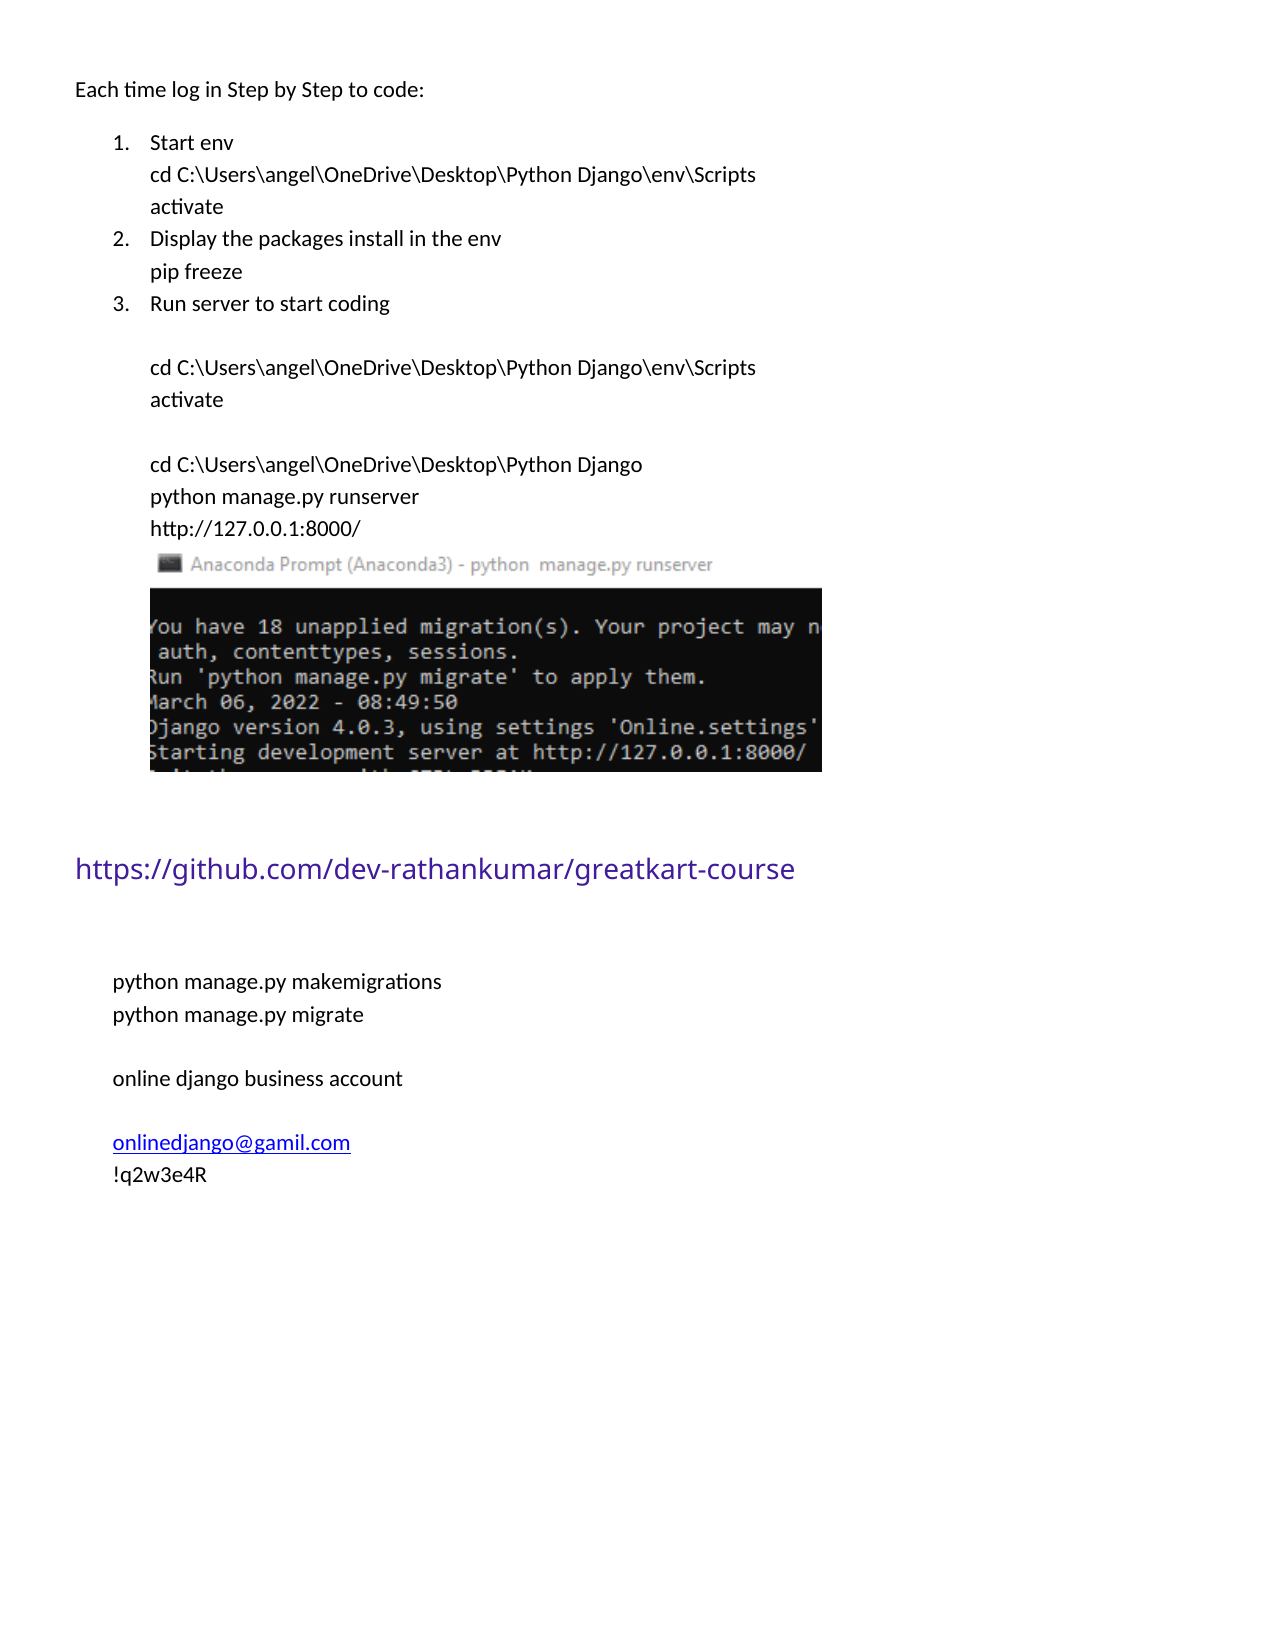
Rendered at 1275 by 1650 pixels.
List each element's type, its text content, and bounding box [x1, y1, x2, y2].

list activate [150, 386, 1200, 413]
list python manage.py runserver [150, 482, 1200, 510]
text Each time log in Step by Step to code: [75, 75, 1200, 103]
list http://127.0.0.1:8000/ [150, 514, 1200, 542]
list Display the packages install in the env [112, 224, 1200, 253]
list cd C:\Users\angel\OneDrive\Desktop\Python Django\env\Scripts [150, 160, 1200, 188]
list Start env [112, 128, 1200, 156]
list python manage.py migrate [112, 1000, 1200, 1028]
list online django business account [112, 1064, 1200, 1092]
list onlinedjango@gamil.com [112, 1128, 1200, 1156]
list activate [150, 192, 1200, 220]
picture [150, 546, 822, 772]
text https://github.com/dev-rathankumar/greatkart-course [75, 849, 1200, 888]
list cd C:\Users\angel\OneDrive\Desktop\Python Django [150, 450, 1200, 478]
list Run server to start coding [112, 289, 1200, 317]
list pip freeze [150, 257, 1200, 285]
list !q2w3e4R [112, 1161, 1200, 1189]
list cd C:\Users\angel\OneDrive\Desktop\Python Django\env\Scripts [150, 353, 1200, 381]
list python manage.py makemigrations [112, 967, 1200, 996]
